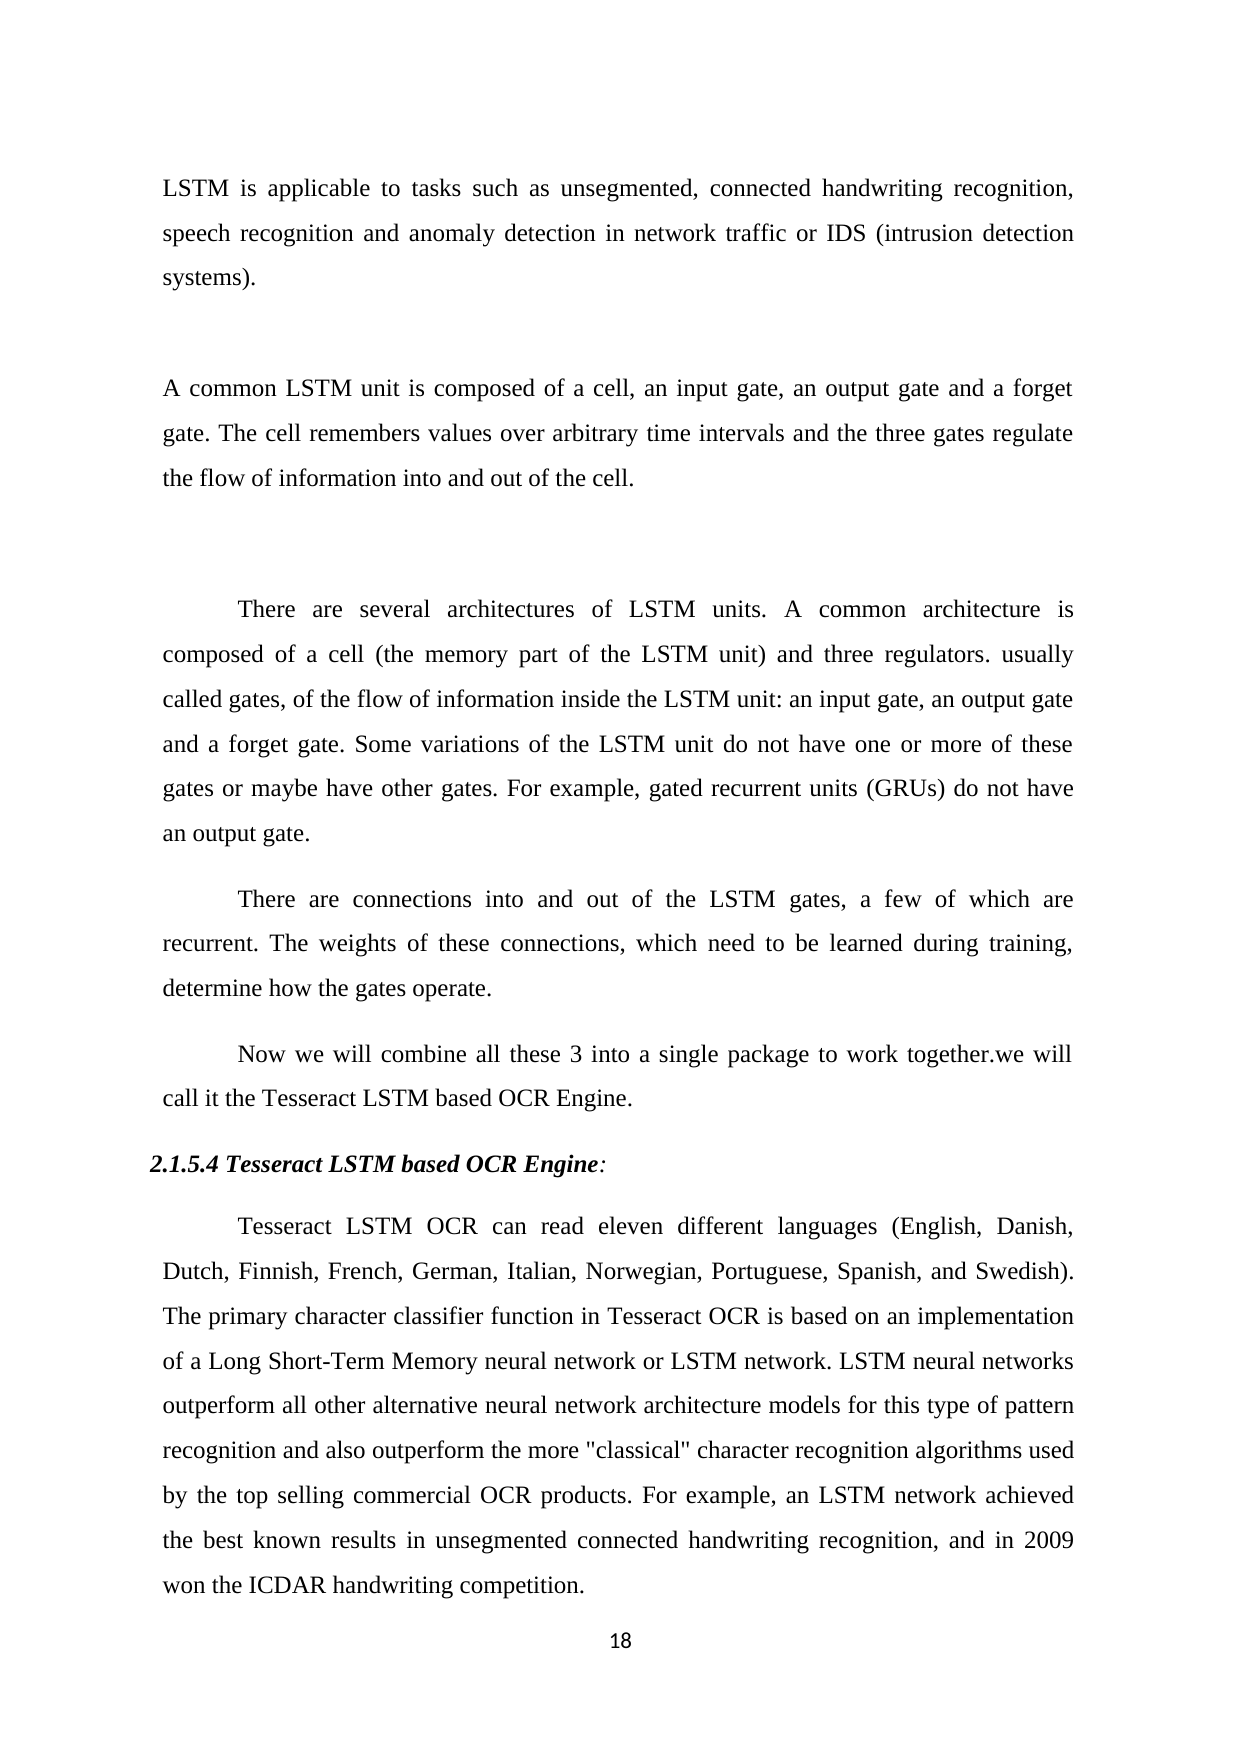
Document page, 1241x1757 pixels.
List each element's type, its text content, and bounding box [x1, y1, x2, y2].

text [162, 173, 1075, 291]
subtitle 2.1.5.4 Tesseract LSTM based OCR Engine: [150, 1149, 1090, 1178]
text Tesseract LSTM OCR can read eleven different languages (English, Danish, Dutch, Finnish, French, German, Italian, Norwegian, Portuguese, Spanish, and Swedish). The primary character classifier function in Tesseract OCR is based on an implementation of a Long Short-Term Memory neural network or LSTM network. LSTM neural networks outperform all other alternative neural network architecture models for this type of pattern recognition and also outperform the more "classical" character recognition algorithms used by the top selling commercial OCR products. For example, an LSTM network achieved the best known results in unsegmented connected handwriting recognition, and in 2009 won the ICDAR handwriting competition. [162, 1211, 1075, 1598]
text There are several architectures of LSTM units. A common architecture is composed of a cell (the memory part of the LSTM unit) and three regulators. usually called gates, of the flow of information inside the LSTM unit: an input gate, an output gate and a forget gate. Some variations of the LSTM unit do not have one or more of these gates or maybe have other gates. For example, gated recurrent units (GRUs) do not have an output gate. [162, 594, 1075, 847]
text Now we will combine all these 3 into a single package to work together.we will call it the Tesseract LSTM based OCR Engine. [162, 1039, 1074, 1112]
text There are connections into and out of the LSTM gates, a few of which are recurrent. The weights of these connections, which need to be learned during training, determine how the gates operate. [162, 884, 1074, 1002]
text A common LSTM unit is composed of a cell, an input gate, an output gate and a forget gate. The cell remembers values over arbitrary time intervals and the three gates regulate the flow of information into and out of the cell. [162, 373, 1074, 492]
